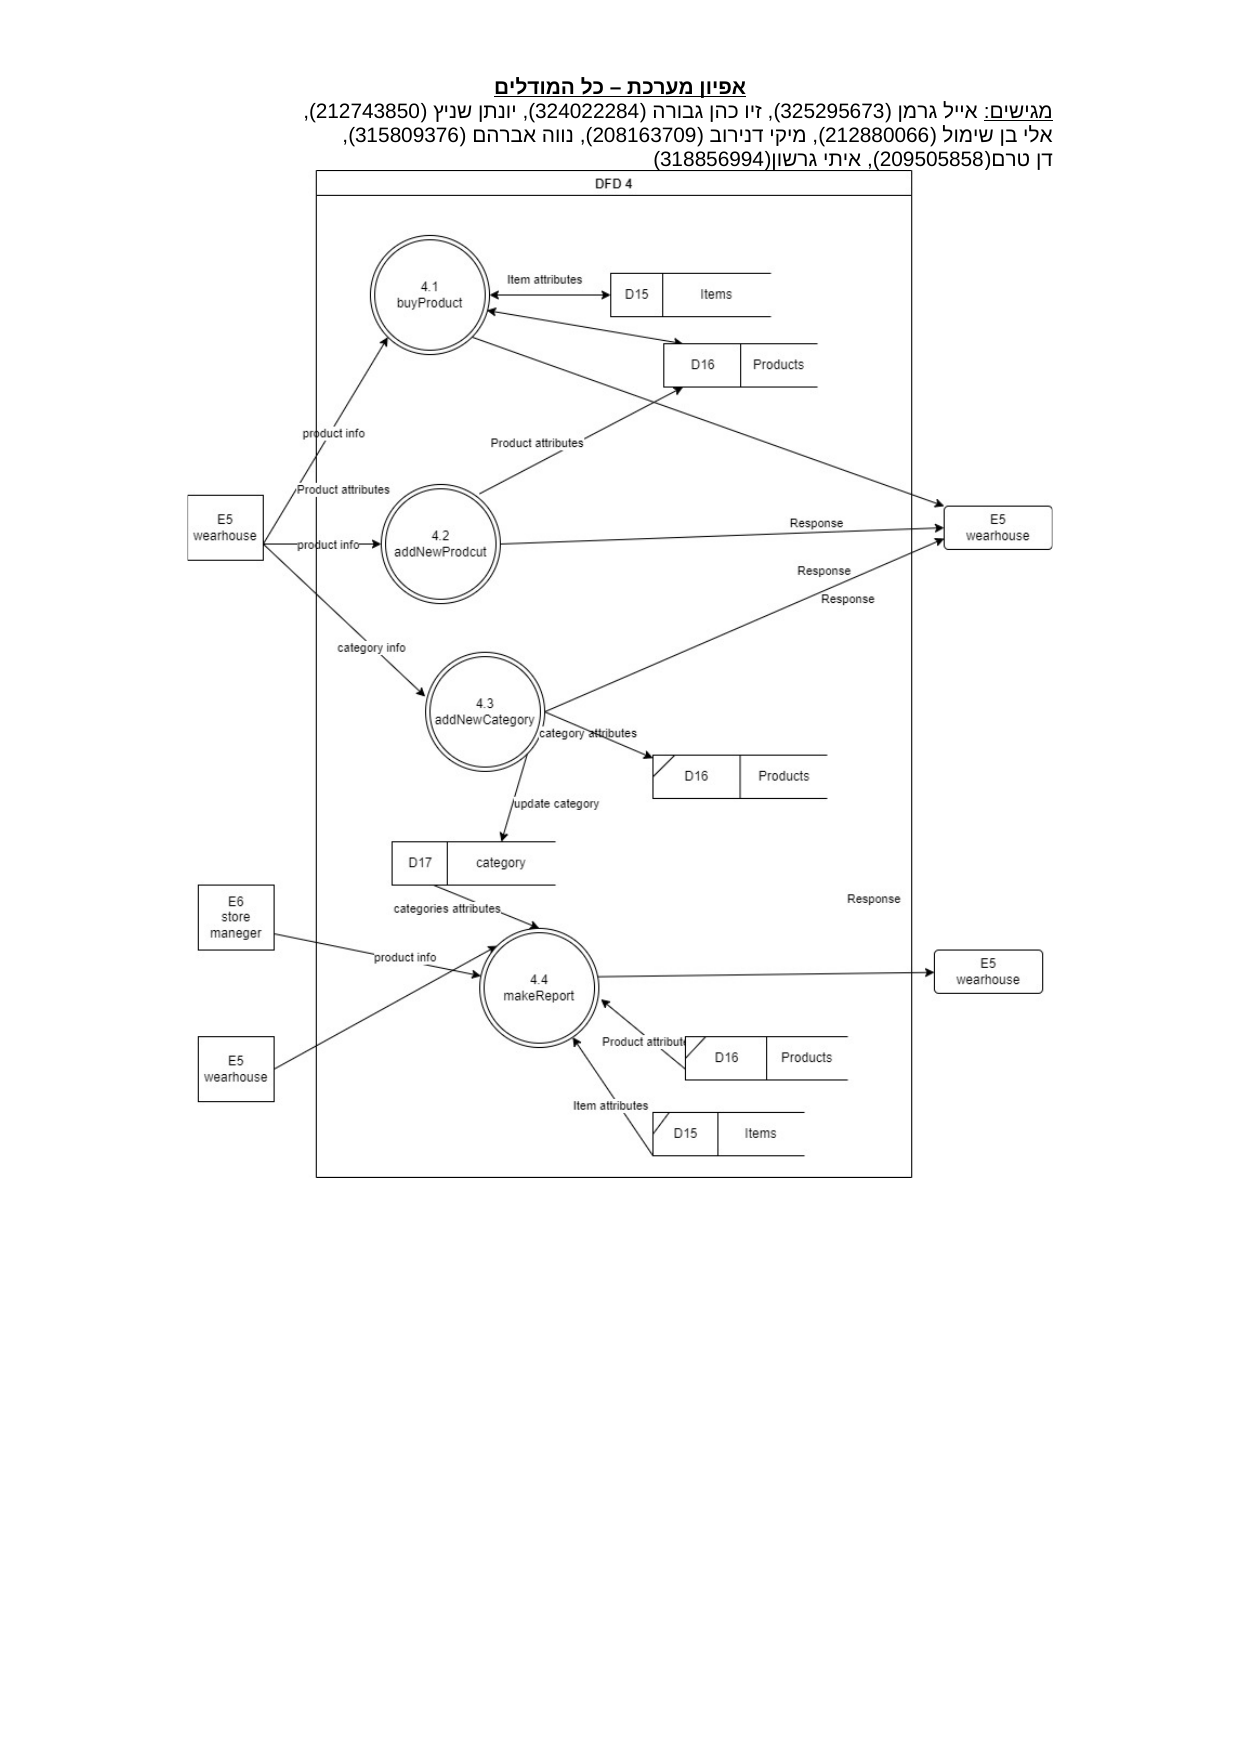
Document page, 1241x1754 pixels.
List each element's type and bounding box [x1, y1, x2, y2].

picture [187, 170, 1053, 1178]
